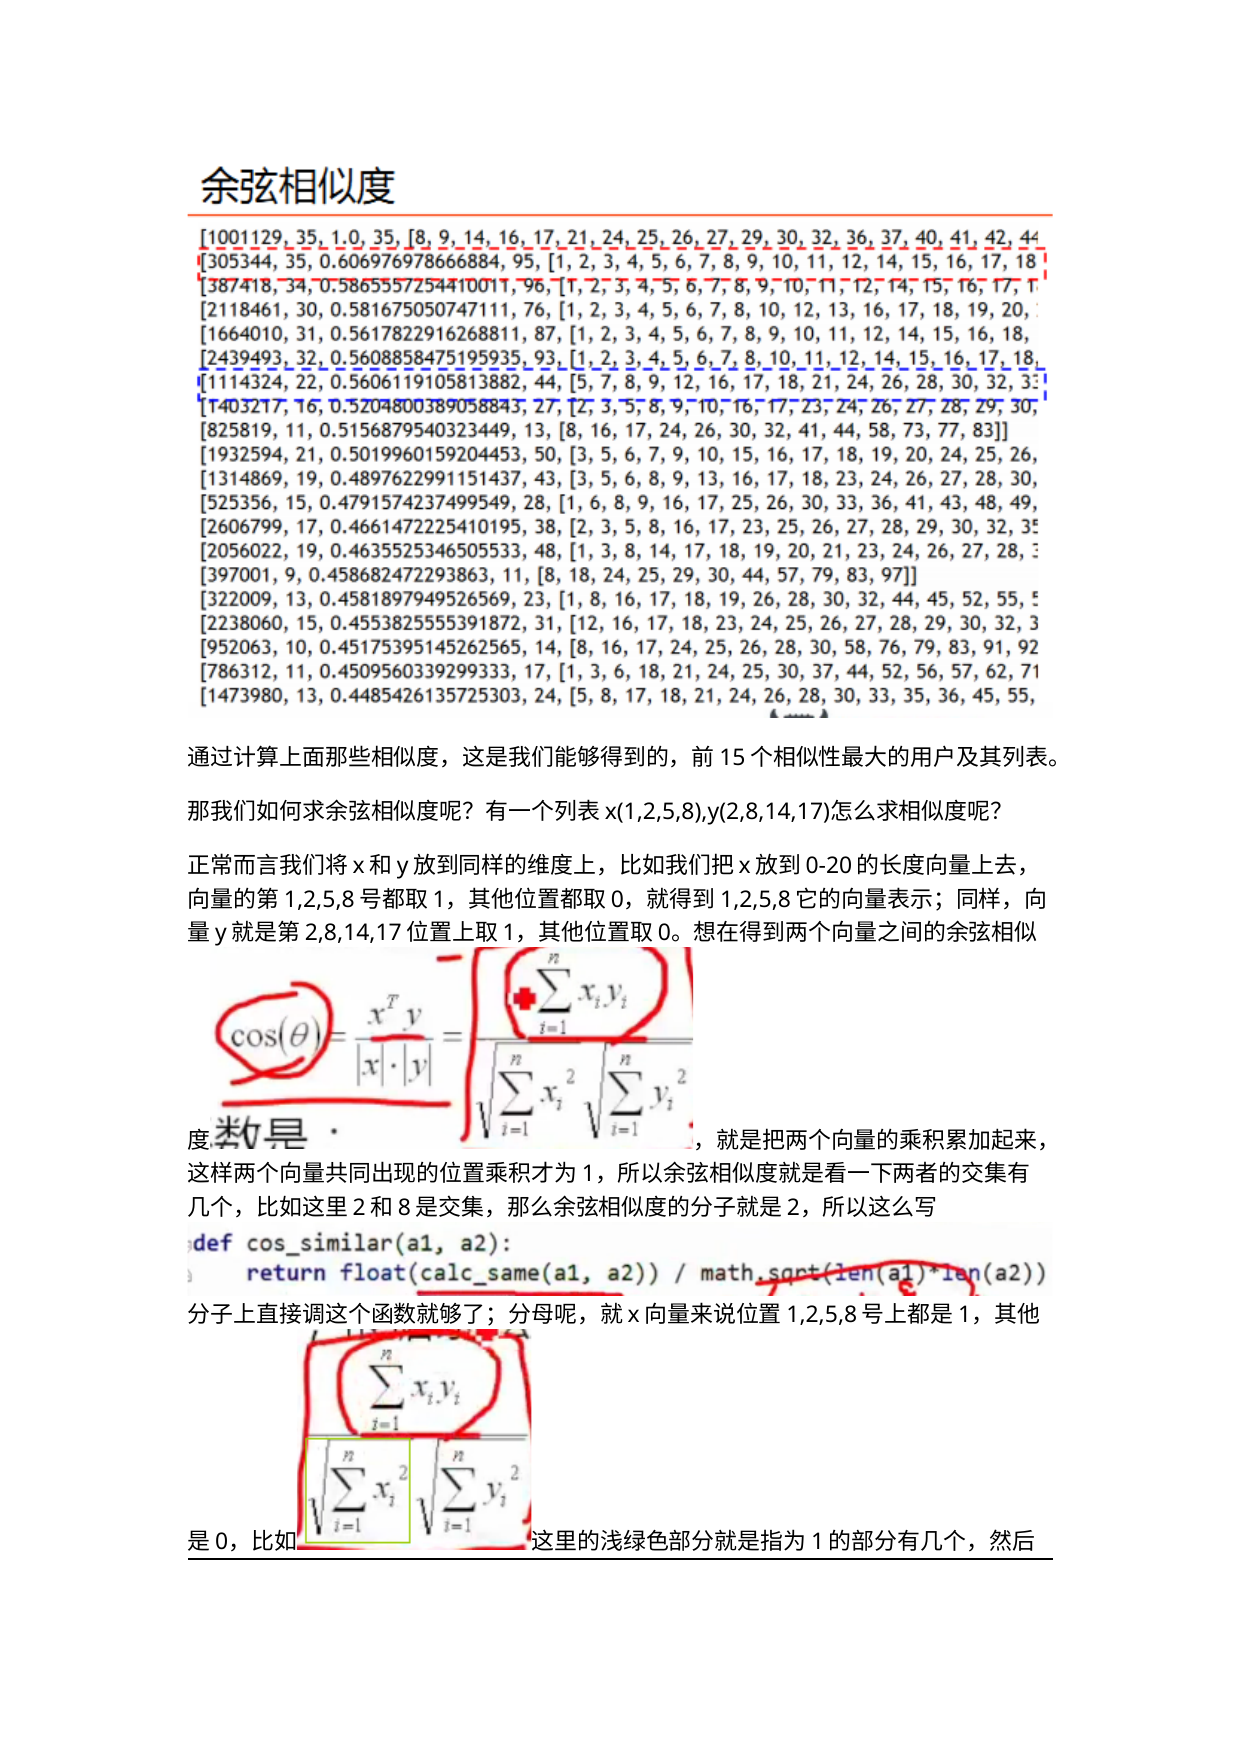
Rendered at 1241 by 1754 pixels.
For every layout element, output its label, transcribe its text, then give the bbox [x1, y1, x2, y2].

text 那我们如何求余弦相似度呢？有一个列表x(1,2,5,8),y(2,8,14,17)怎么求相似度呢？ [187, 793, 1053, 826]
picture [187, 1222, 1053, 1296]
picture [187, 150, 1053, 718]
text 通过计算上面那些相似度，这是我们能够得到的，前15个相似性最大的用户及其列表。 [187, 739, 1053, 772]
picture [296, 1329, 532, 1550]
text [187, 1296, 1053, 1560]
picture [210, 947, 694, 1149]
